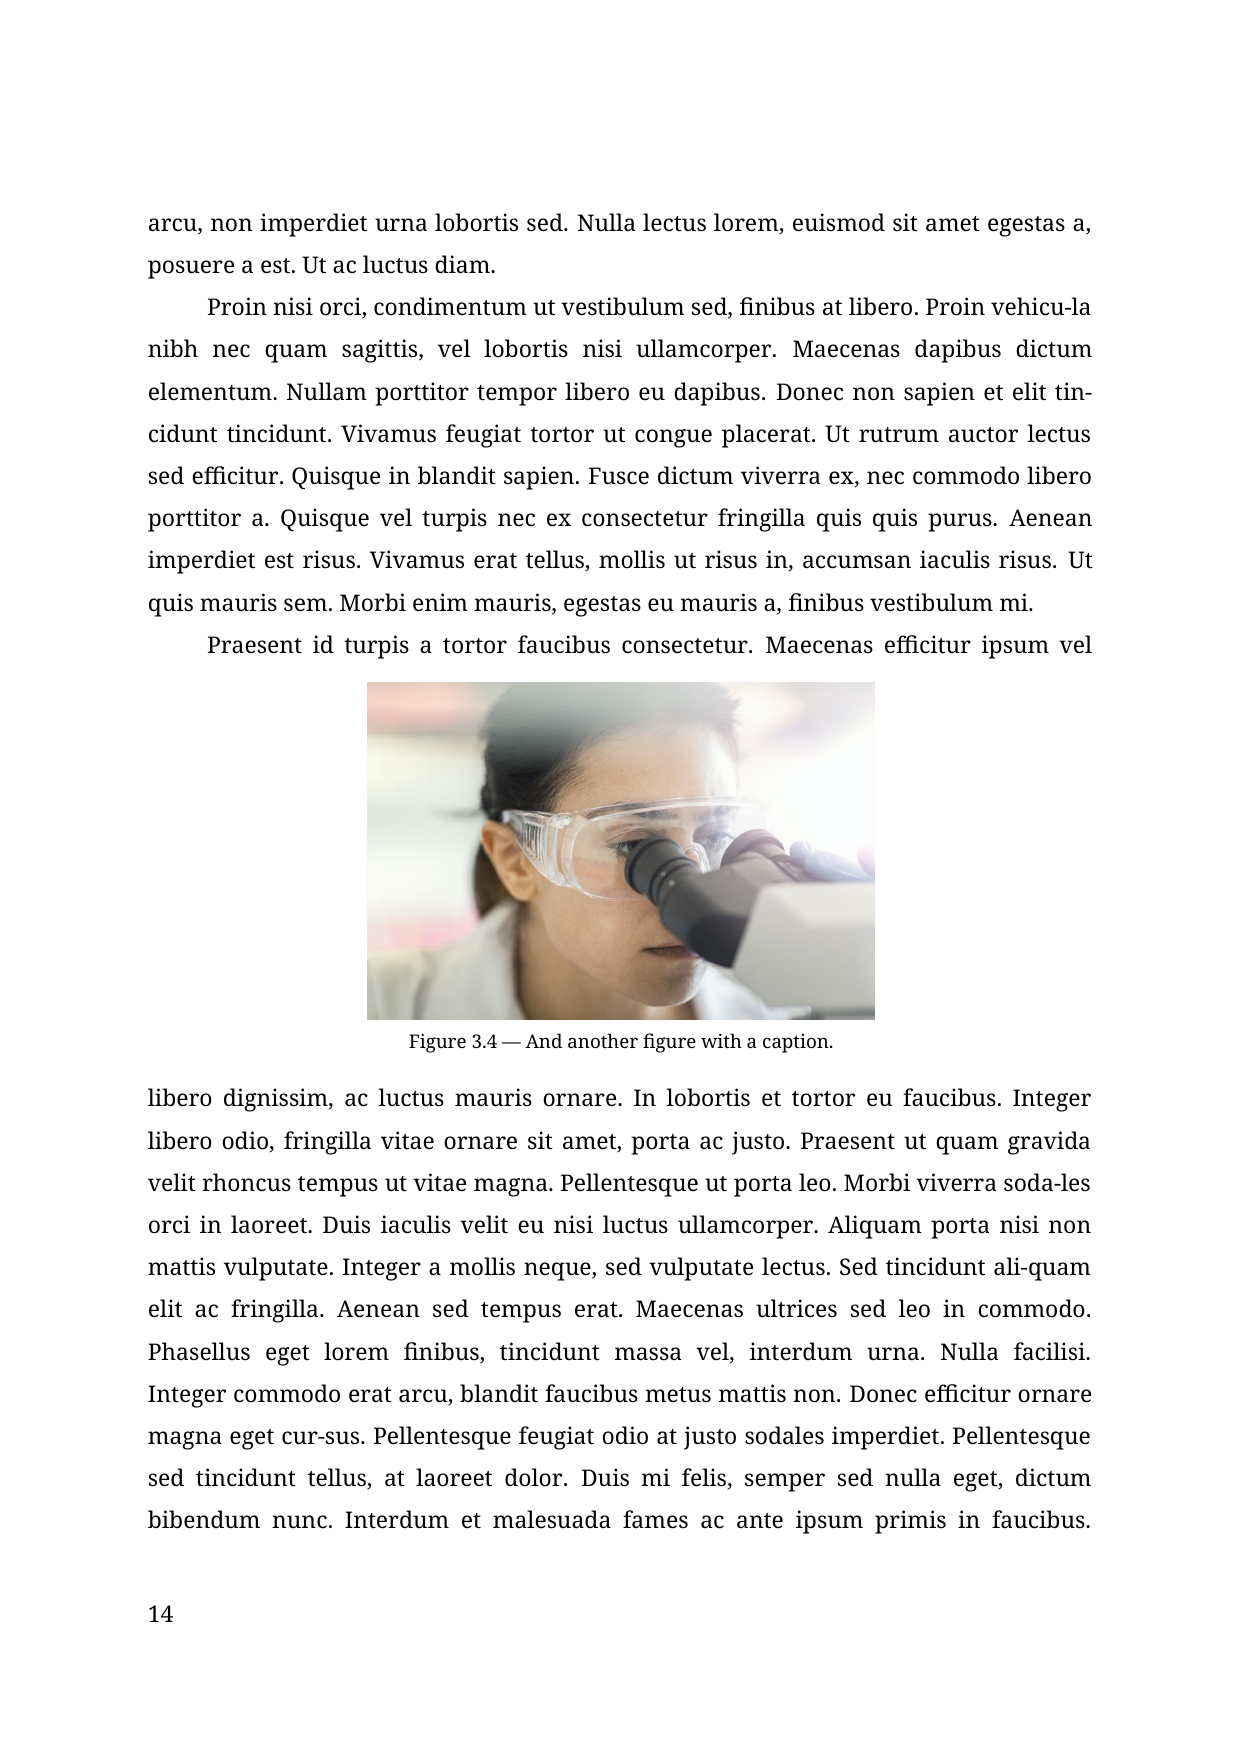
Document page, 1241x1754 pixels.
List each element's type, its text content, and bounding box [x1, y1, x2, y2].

picture [367, 682, 875, 1020]
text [148, 207, 1092, 280]
text Proin nisi orci, condimentum ut vestibulum sed, finibus at libero. Proin vehicu-la nibh nec quam sagittis, vel lobortis nisi ullamcorper. Maecenas dapibus dictum elementum. Nullam porttitor tempor libero eu dapibus. Donec non sapien et elit tin-cidunt tincidunt. Vivamus feugiat tortor ut congue placerat. Ut rutrum auctor lectus sed efficitur. Quisque in blandit sapien. Fusce dictum viverra ex, nec commodo libero porttitor a. Quisque vel turpis nec ex consectetur fringilla quis quis purus. Aenean imperdiet est risus. Vivamus erat tellus, mollis ut risus in, accumsan iaculis risus. Ut quis mauris sem. Morbi enim mauris, egestas eu mauris a, finibus vestibulum mi. [148, 291, 1092, 618]
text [148, 629, 1092, 1536]
